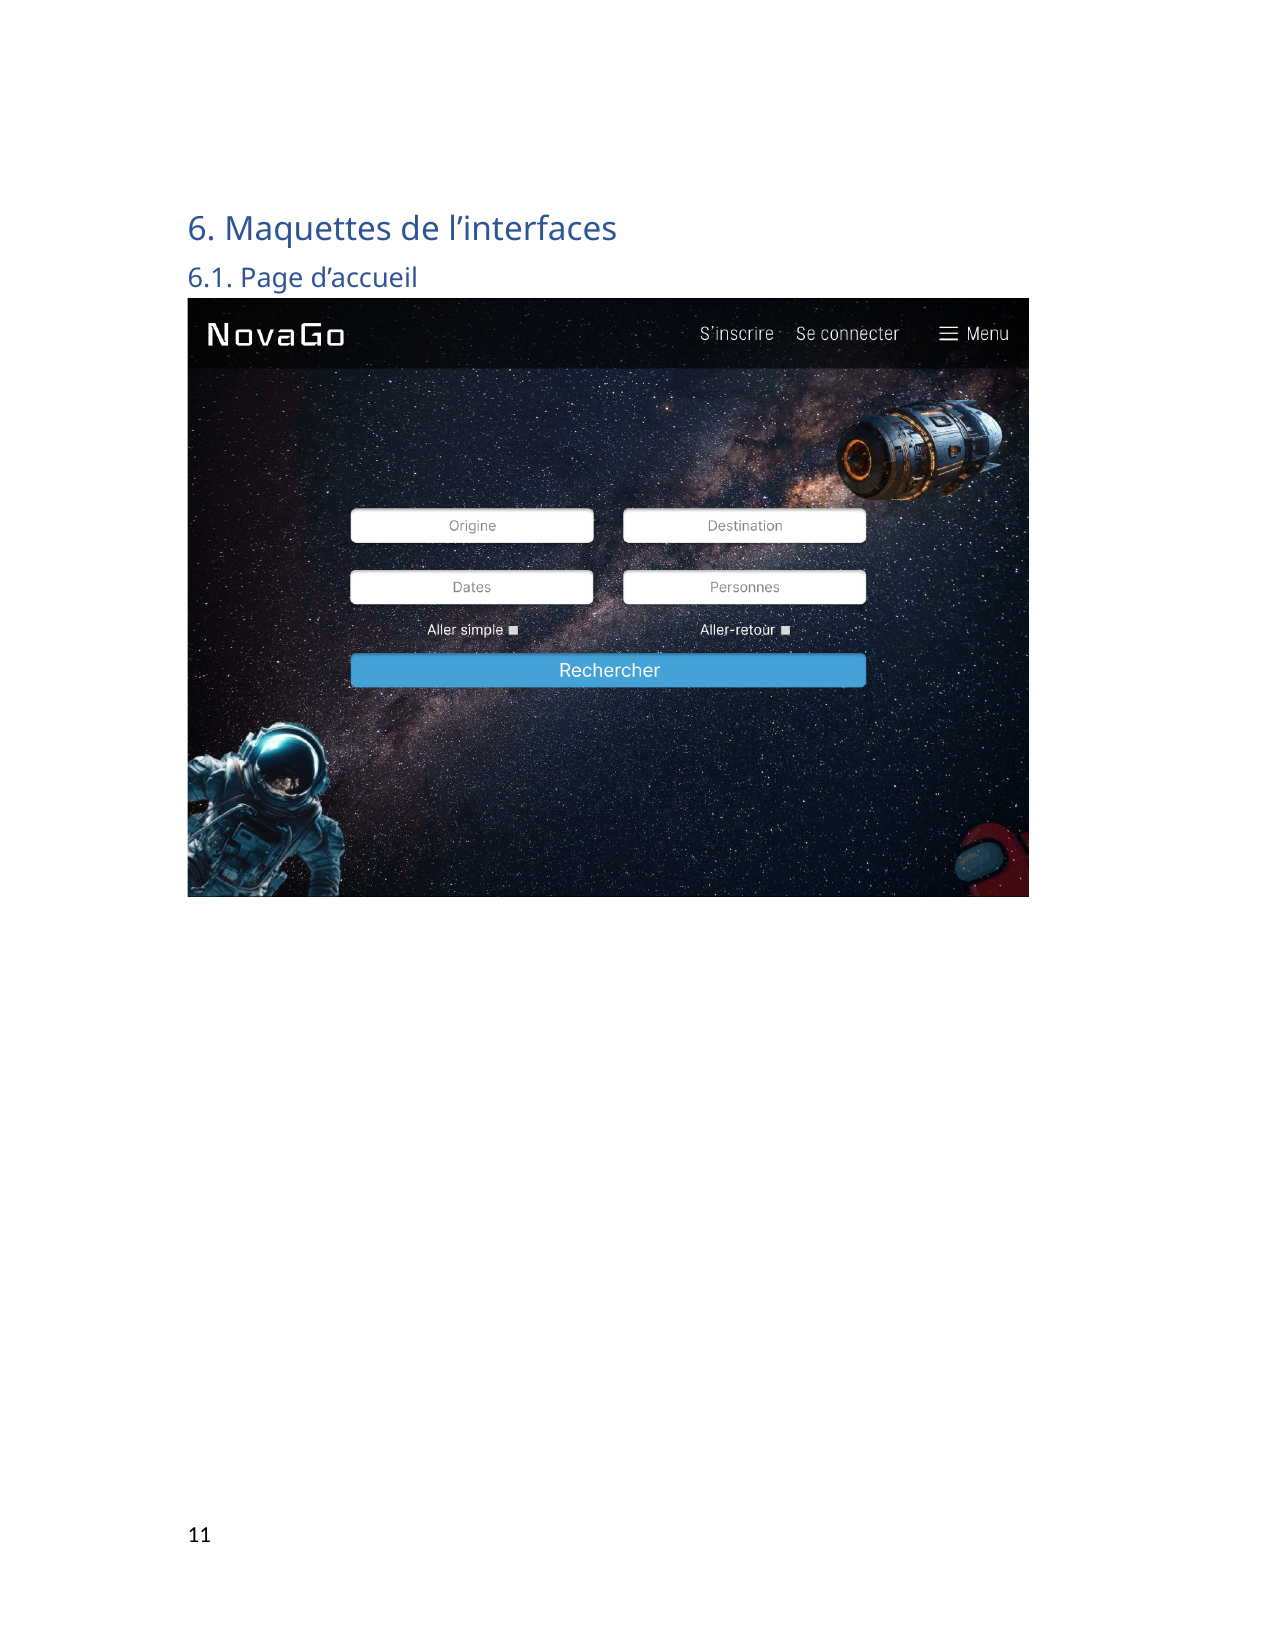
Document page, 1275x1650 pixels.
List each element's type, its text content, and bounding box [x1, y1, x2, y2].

subtitle 6. Maquettes de l’interfaces [187, 205, 1087, 251]
picture [187, 298, 1029, 897]
subtitle 6.1. Page d’accueil [187, 258, 1087, 295]
